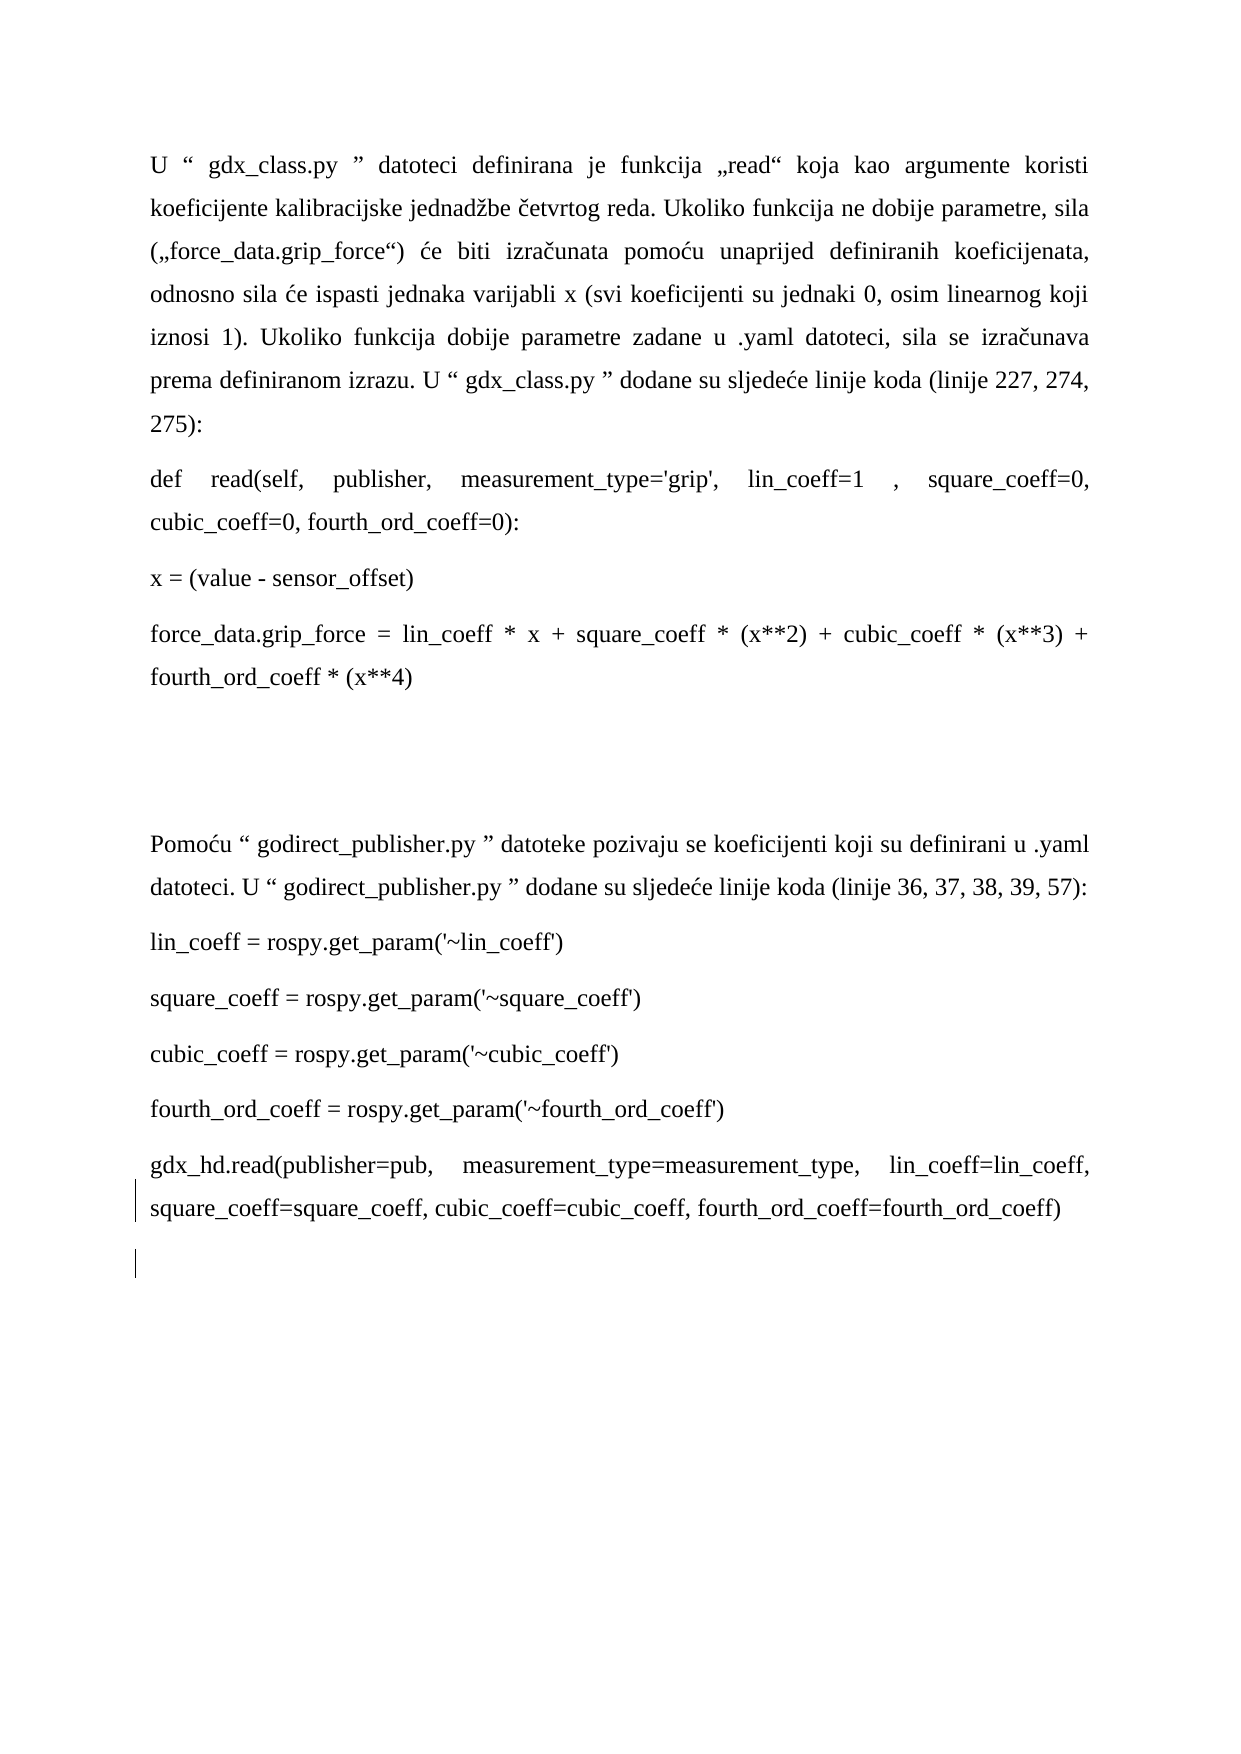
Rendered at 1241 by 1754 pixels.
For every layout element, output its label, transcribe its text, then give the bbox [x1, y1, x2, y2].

text def read(self, publisher, measurement_type='grip', lin_coeff=1 , square_coeff=0, cubic_coeff=0, fourth_ord_coeff=0): [150, 464, 1090, 536]
text Pomoću “ godirect_publisher.py ” datoteke pozivaju se koeficijenti koji su definirani u .yaml datoteci. U “ godirect_publisher.py ” dodane su sljedeće linije koda (linije 36, 37, 38, 39, 57): [150, 829, 1090, 901]
text x = (value - sensor_offset) [150, 563, 1090, 592]
text force_data.grip_force = lin_coeff * x + square_coeff * (x**2) + cubic_coeff * (x**3) + fourth_ord_coeff * (x**4) [150, 619, 1090, 691]
text U “ gdx_class.py ” datoteci definirana je funkcija „read“ koja kao argumente koristi koeficijente kalibracijske jednadžbe četvrtog reda. Ukoliko funkcija ne dobije parametre, sila („force_data.grip_force“) će biti izračunata pomoću unaprijed definiranih koeficijenata, odnosno sila će ispasti jednaka varijabli x (svi koeficijenti su jednaki 0, osim linearnog koji iznosi 1). Ukoliko funkcija dobije parametre zadane u .yaml datoteci, sila se izračunava prema definiranom izrazu. U “ gdx_class.py ” dodane su sljedeće linije koda (linije 227, 274, 275): [150, 150, 1090, 437]
text square_coeff = rospy.get_param('~square_coeff') [150, 983, 1090, 1012]
text gdx_hd.read(publisher=pub, measurement_type=measurement_type, lin_coeff=lin_coeff, square_coeff=square_coeff, cubic_coeff=cubic_coeff, fourth_ord_coeff=fourth_ord_coeff) [150, 1150, 1090, 1222]
text fourth_ord_coeff = rospy.get_param('~fourth_ord_coeff') [150, 1094, 1090, 1123]
text lin_coeff = rospy.get_param('~lin_coeff') [150, 927, 1090, 956]
text cubic_coeff = rospy.get_param('~cubic_coeff') [150, 1039, 1090, 1067]
